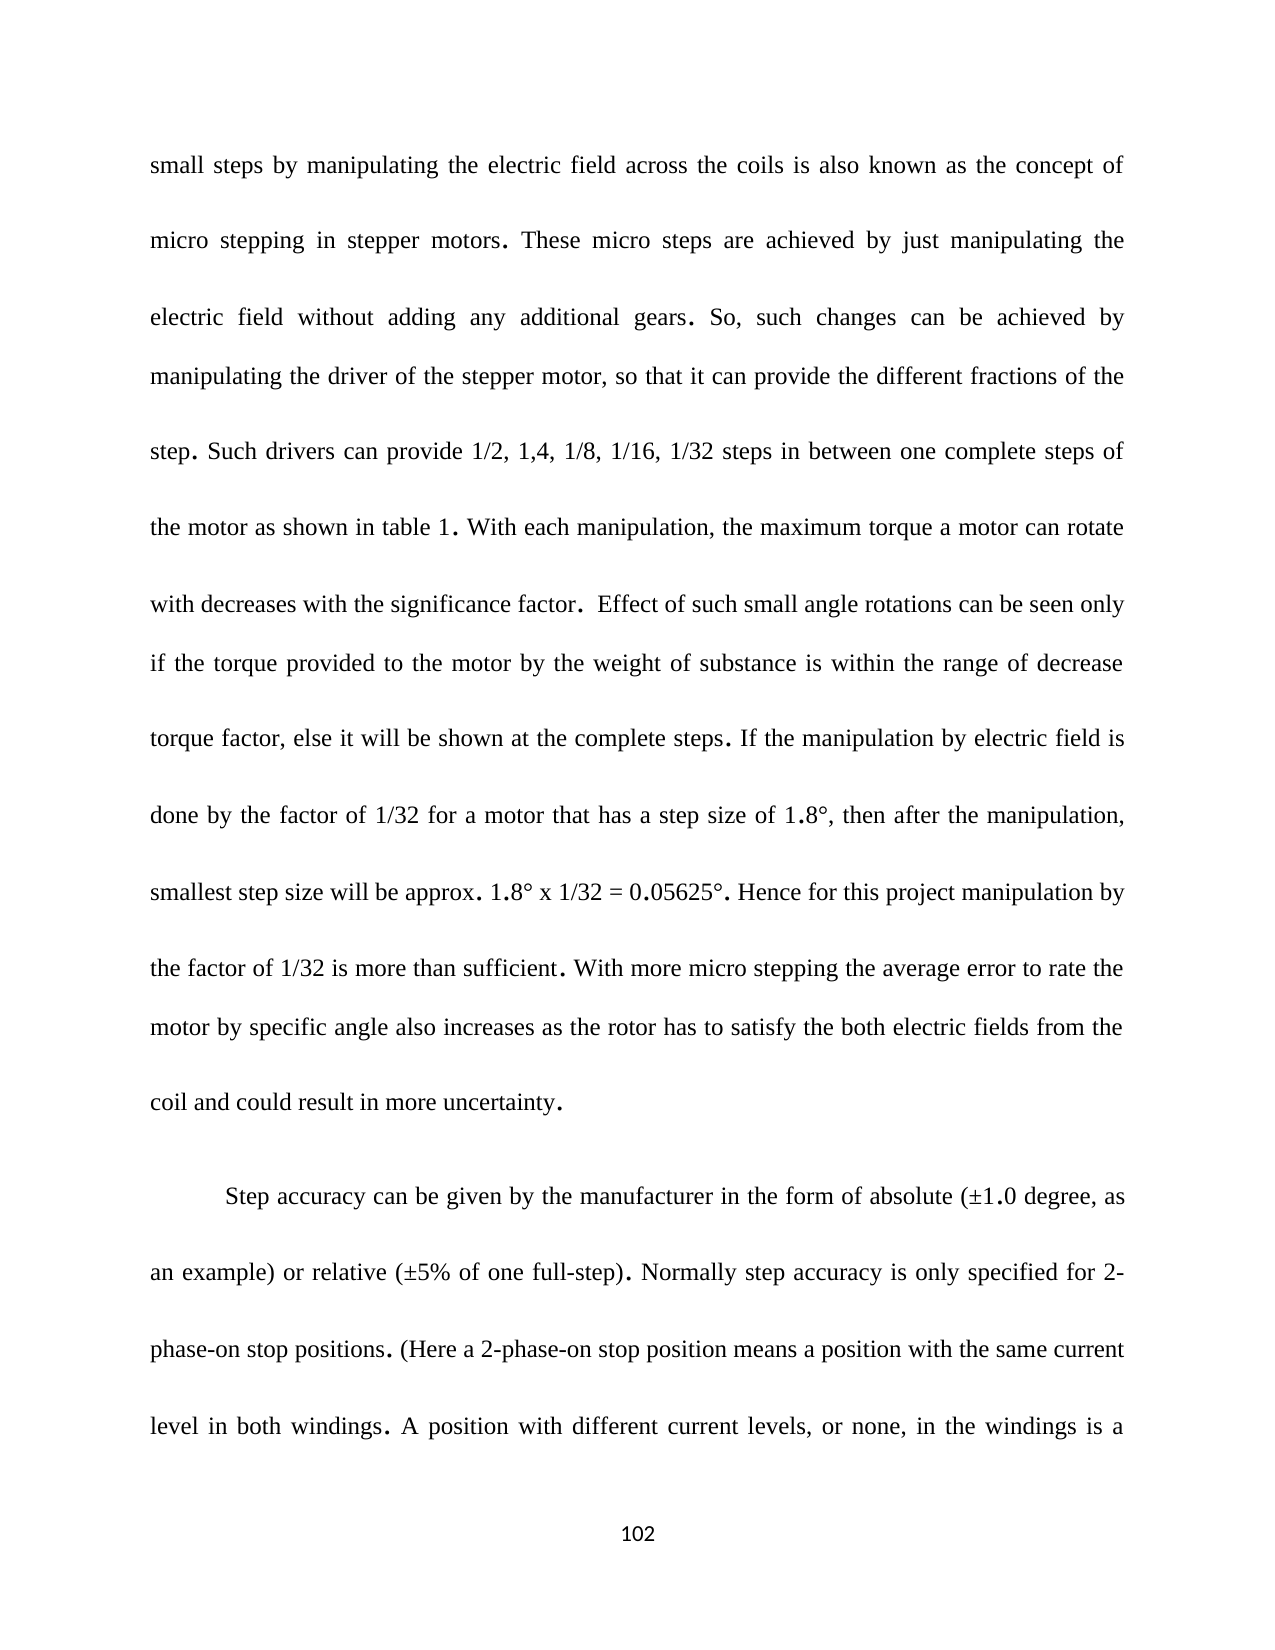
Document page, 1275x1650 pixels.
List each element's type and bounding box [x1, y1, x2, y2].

text [150, 1173, 1125, 1441]
text [150, 150, 1125, 1118]
